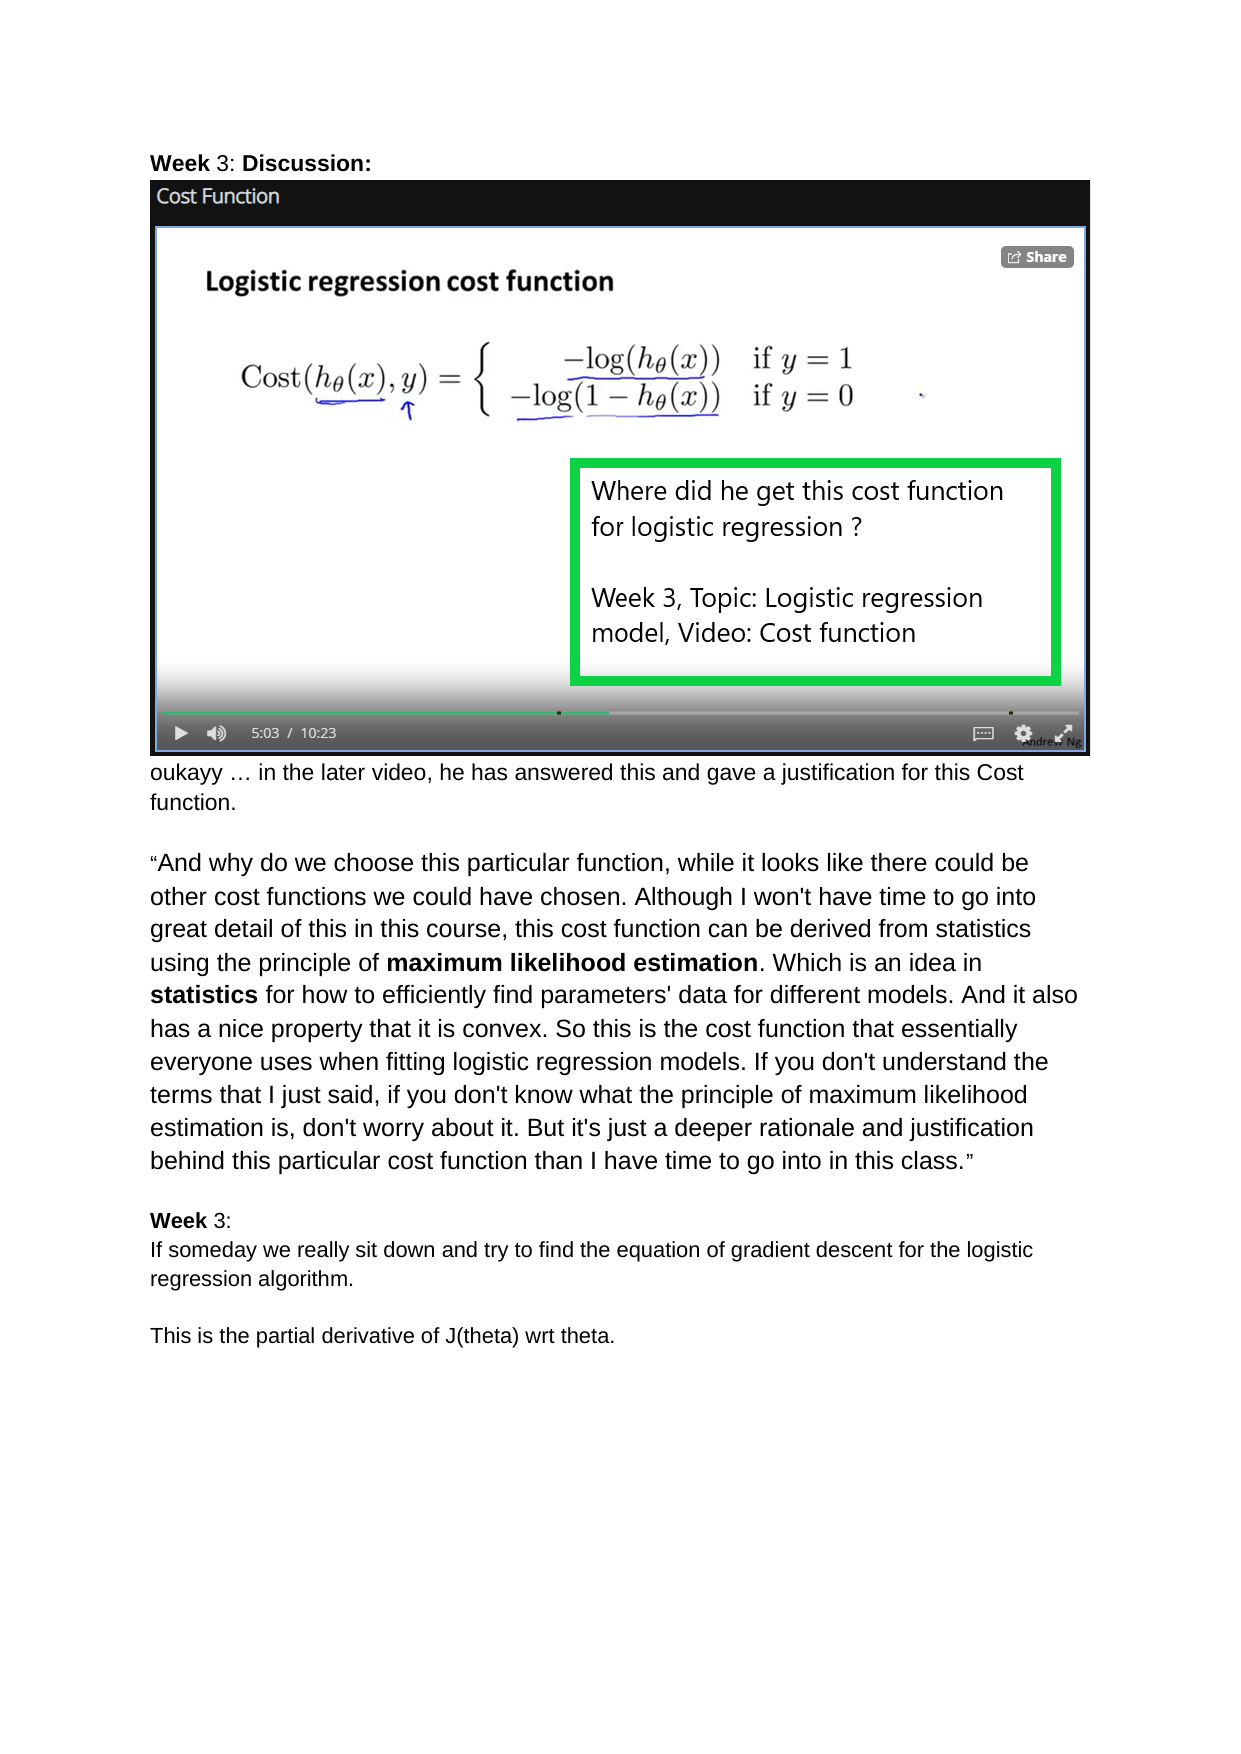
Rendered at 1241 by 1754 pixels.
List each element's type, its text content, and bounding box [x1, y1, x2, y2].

text Week 3: Discussion: [150, 150, 1090, 180]
text This is the partial derivative of J(theta) wrt theta. [150, 1323, 1090, 1349]
picture [150, 180, 1091, 756]
text Week 3: [150, 1208, 1090, 1233]
text If someday we really sit down and try to find the equation of gradient descent for the logistic regression algorithm. [150, 1237, 1090, 1291]
text “And why do we choose this particular function, while it looks like there could be other cost functions we could have chosen. Although I won't have time to go into great detail of this in this course, this cost function can be derived from statistics using the principle of maximum likelihood estimation. Which is an idea in statistics for how to efficiently find parameters' data for different models. And it also has a nice property that it is convex. So this is the cost function that essentially everyone uses when fitting logistic regression models. If you don't understand the terms that I just said, if you don't know what the principle of maximum likelihood estimation is, don't worry about it. But it's just a deeper rationale and justification behind this particular cost function than I have time to go into in this class.” [150, 848, 1090, 1174]
text oukayy … in the later video, he has answered this and gave a justification for this Cost function. [150, 759, 1090, 816]
